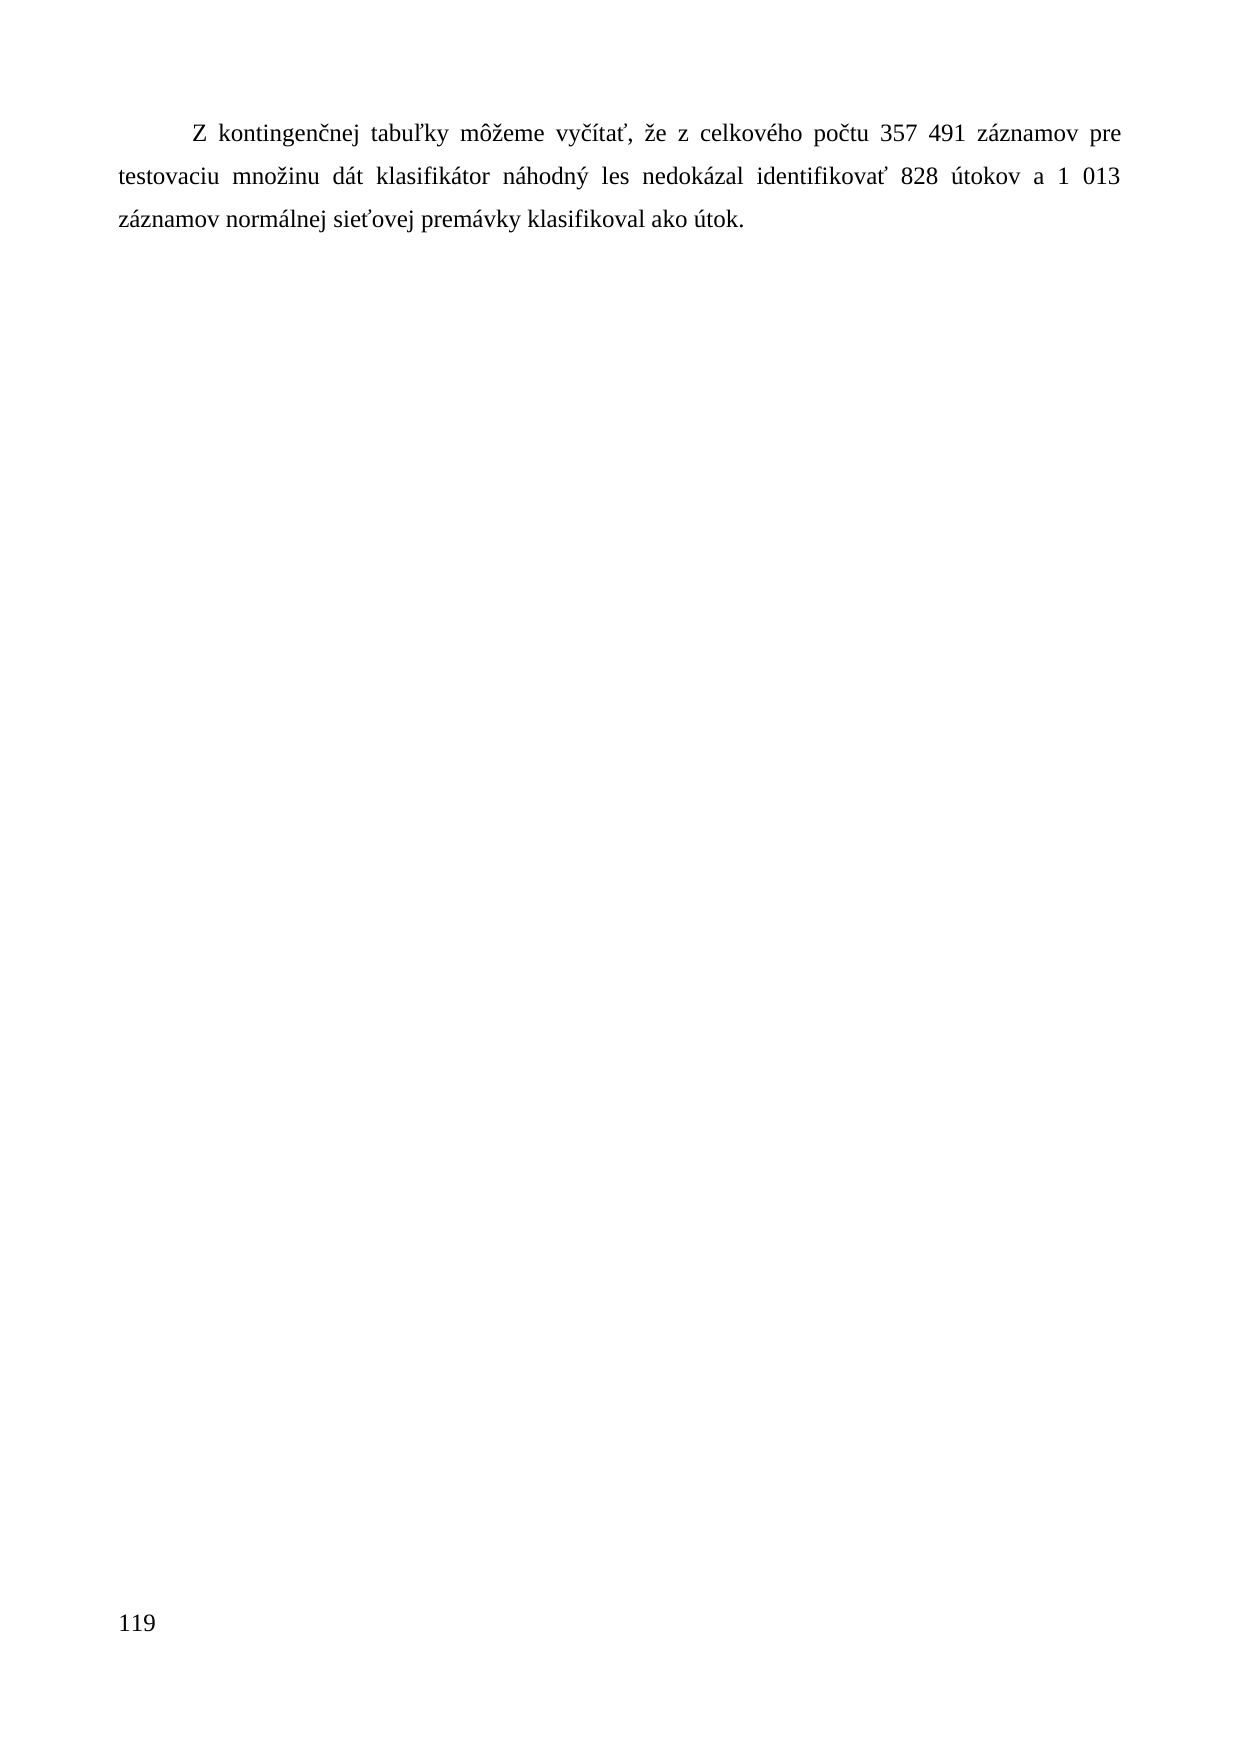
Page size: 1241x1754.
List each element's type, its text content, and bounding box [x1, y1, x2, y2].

text Z kontingenčnej tabuľky môžeme vyčítať, že z celkového počtu 357 491 záznamov pre testovaciu množinu dát klasifikátor náhodný les nedokázal identifikovať 828 útokov a 1 013 záznamov normálnej sieťovej premávky klasifikoval ako útok. [118, 118, 1122, 233]
